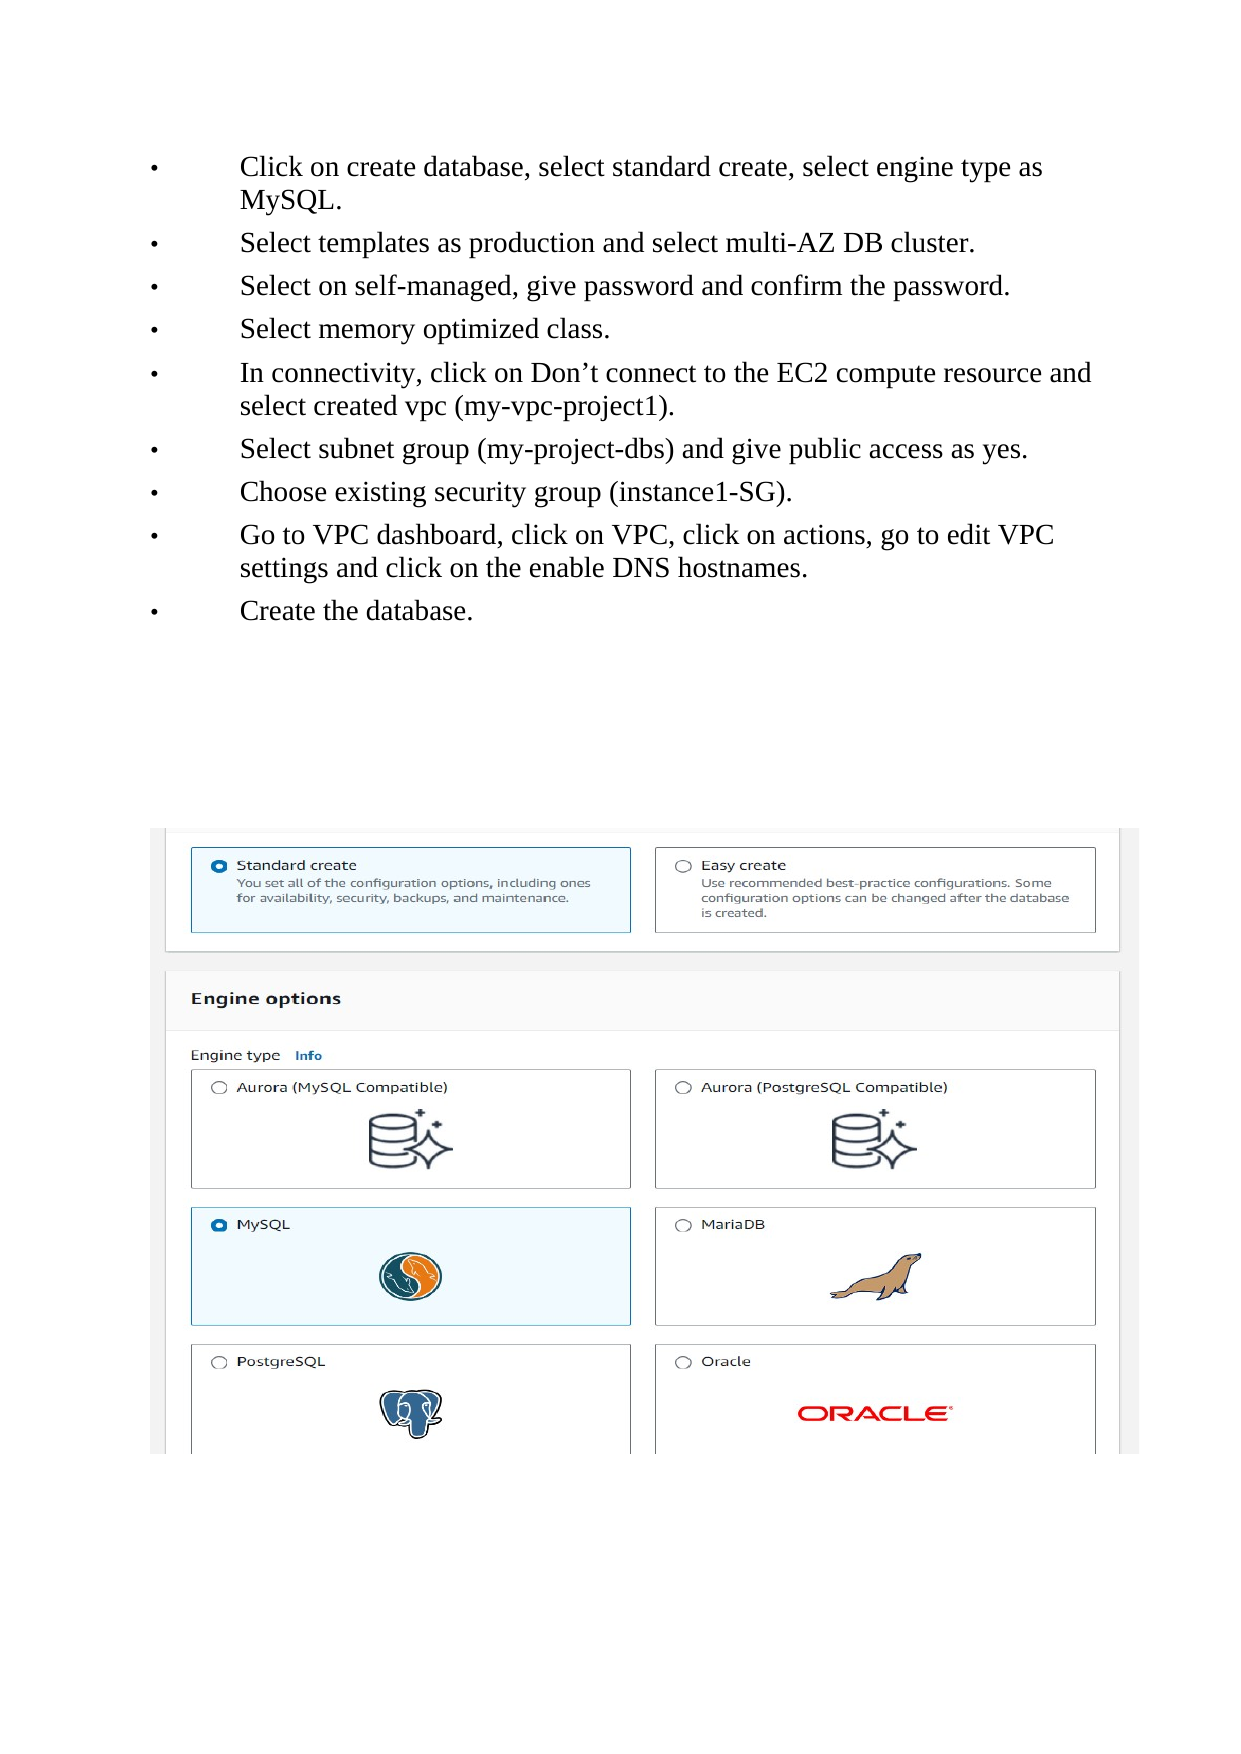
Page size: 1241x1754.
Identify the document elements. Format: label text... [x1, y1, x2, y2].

list Select memory optimized class. [150, 313, 1138, 345]
list In connectivity, click on Don’t connect to the EC2 compute resource and select created vpc (my-vpc-project1). [150, 356, 1138, 422]
list Go to VPC dashboard, click on VPC, click on actions, go to edit VPC settings and click on the enable DNS hostnames. [150, 518, 1138, 584]
picture [150, 828, 1140, 1454]
list Select subnet group (my-project-dbs) and give public access as yes. [150, 432, 1138, 465]
list Select on self-managed, give password and confirm the password. [150, 269, 1138, 302]
list Create the database. [150, 594, 1138, 627]
list Click on create database, select standard create, select engine type as MySQL. [150, 150, 1138, 216]
list Choose existing security group (instance1-SG). [150, 475, 1138, 508]
list Select templates as production and select multi-AZ DB cluster. [150, 226, 1138, 259]
